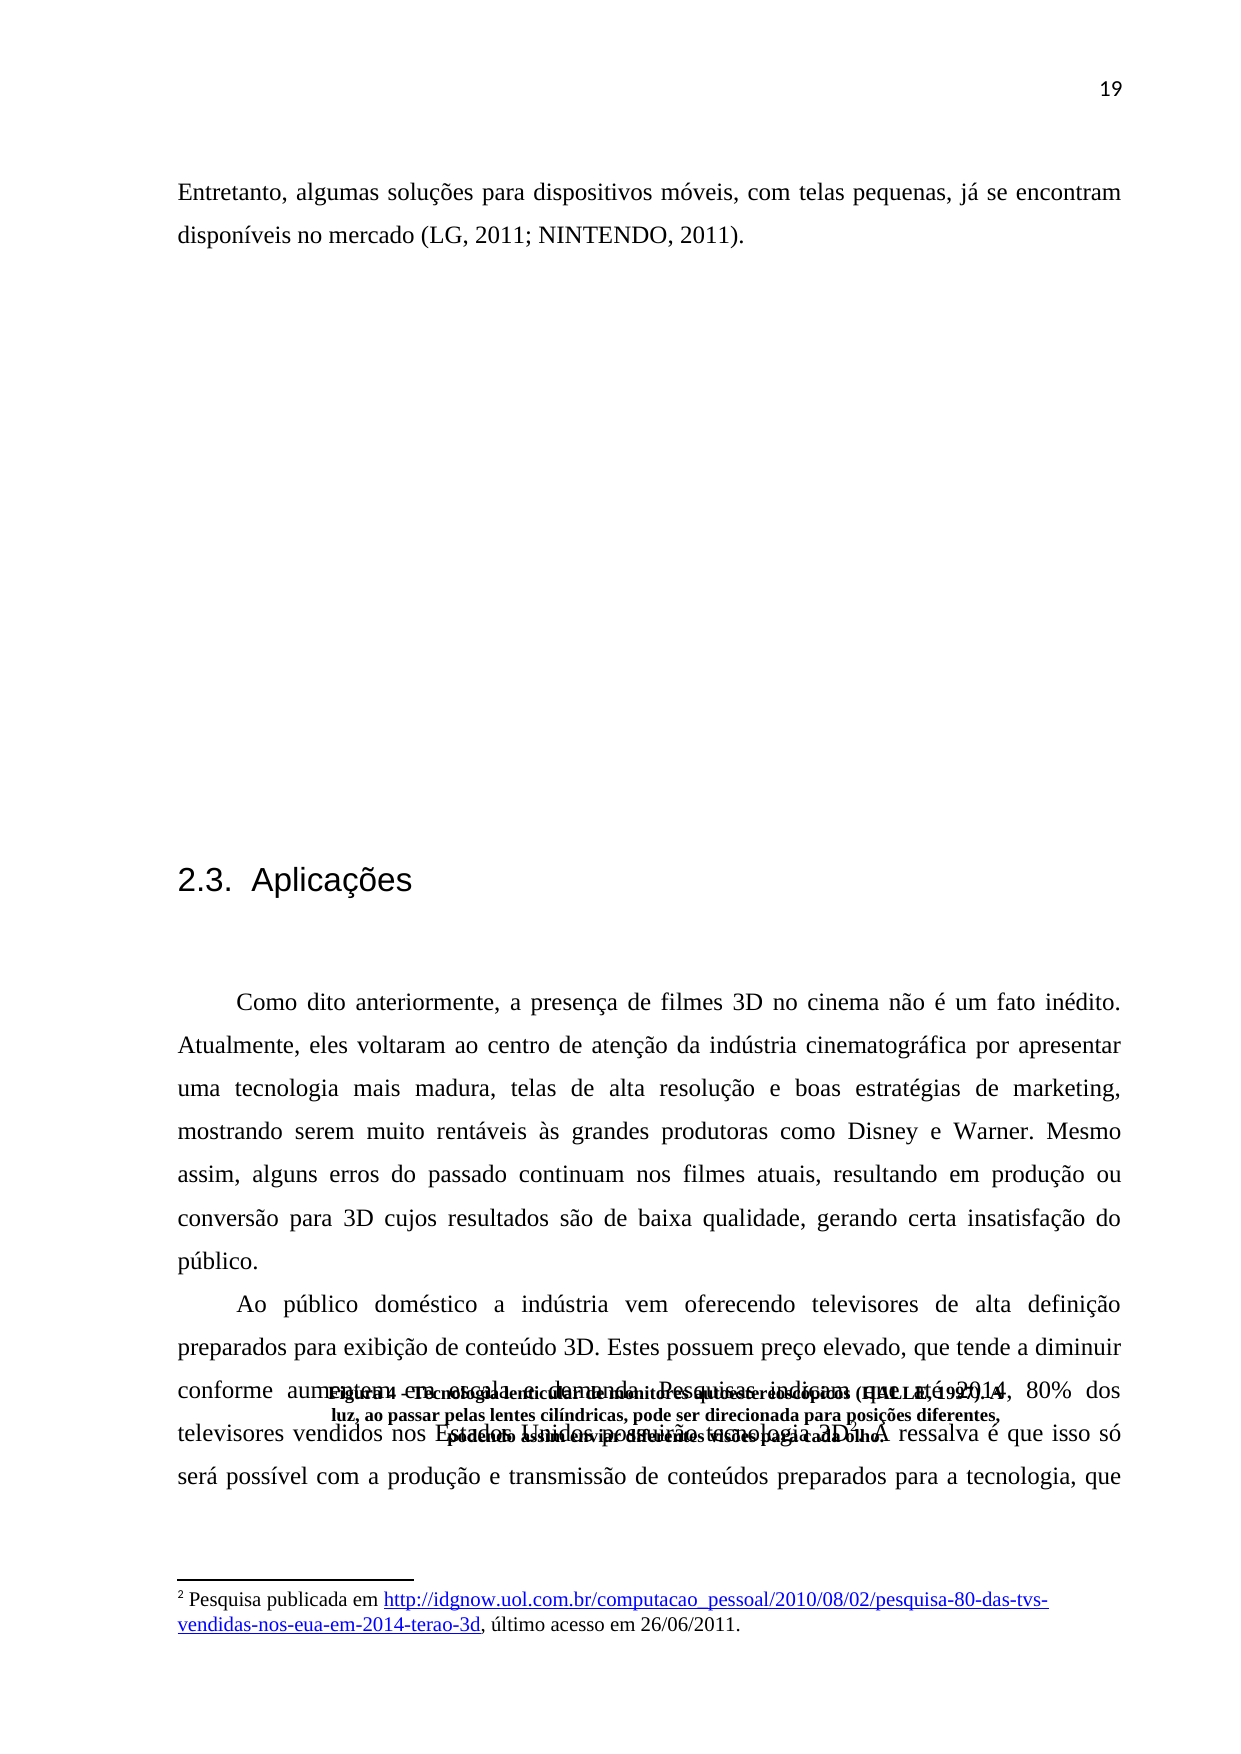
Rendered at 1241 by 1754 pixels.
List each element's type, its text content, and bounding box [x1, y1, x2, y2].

subtitle Aplicações [177, 352, 1122, 898]
list Como dito anteriormente, a presença de filmes 3D no cinema não é um fato inédito. Atualmente, eles voltaram ao centro de atenção da indústria cinematográfica por apresentar uma tecnologia mais madura, telas de alta resolução e boas estratégias de marketing, mostrando serem muito rentáveis às grandes produtoras como Disney e Warner. Mesmo assim, alguns erros do passado continuam nos filmes atuais, resultando em produção ou conversão para 3D cujos resultados são de baixa qualidade, gerando certa insatisfação do público. [177, 987, 1122, 1274]
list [177, 177, 1122, 249]
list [177, 1289, 1122, 1490]
